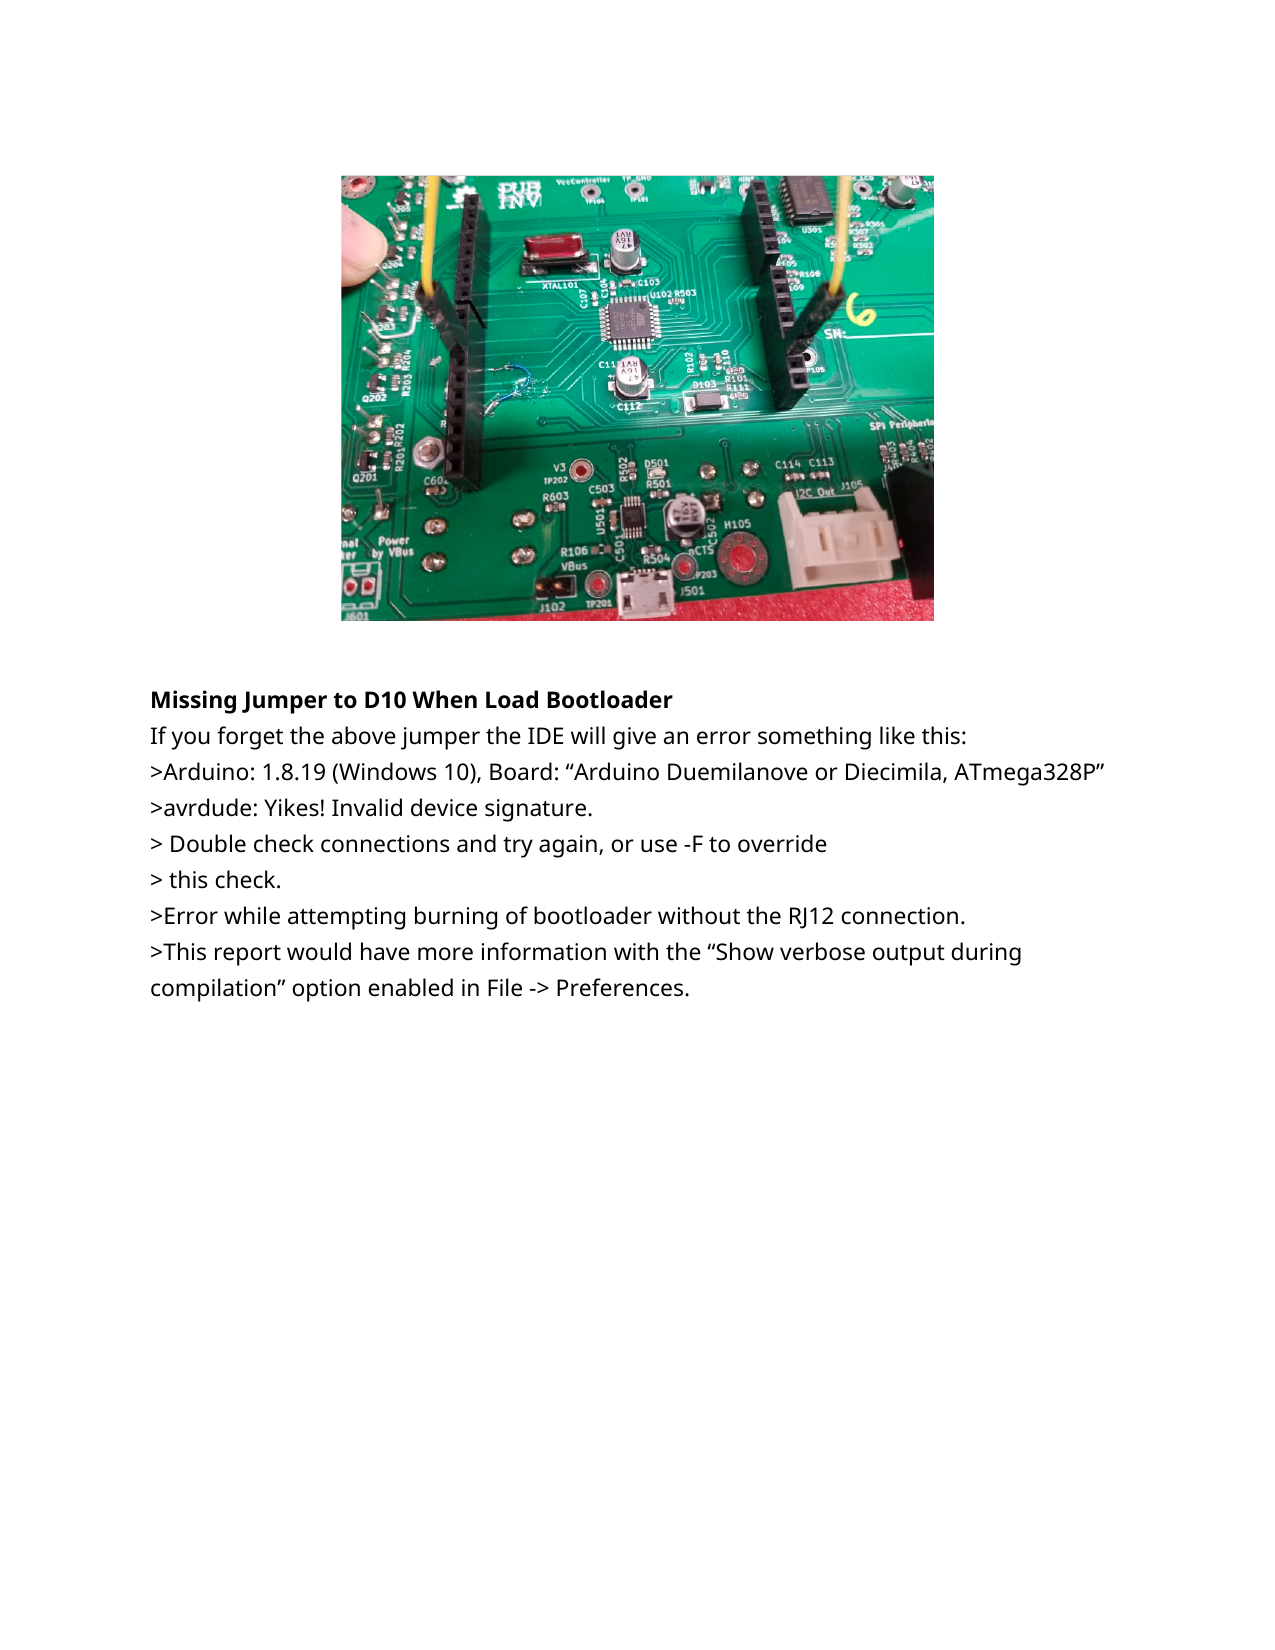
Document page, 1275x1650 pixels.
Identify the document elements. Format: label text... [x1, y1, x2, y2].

subtitle Missing Jumper to D10 When Load Bootloader [150, 684, 1125, 716]
text If you forget the above jumper the IDE will give an error something like this: >Arduino: 1.8.19 (Windows 10), Board: “Arduino Duemilanove or Diecimila, ATmega328P” >avrdude: Yikes! Invalid device signature. > Double check connections and try again, or use -F to override > this check. >Error while attempting burning of bootloader without the RJ12 connection. >This report would have more information with the “Show verbose output during compilation” option enabled in File -> Preferences. [150, 720, 1125, 1003]
picture [341, 175, 934, 621]
